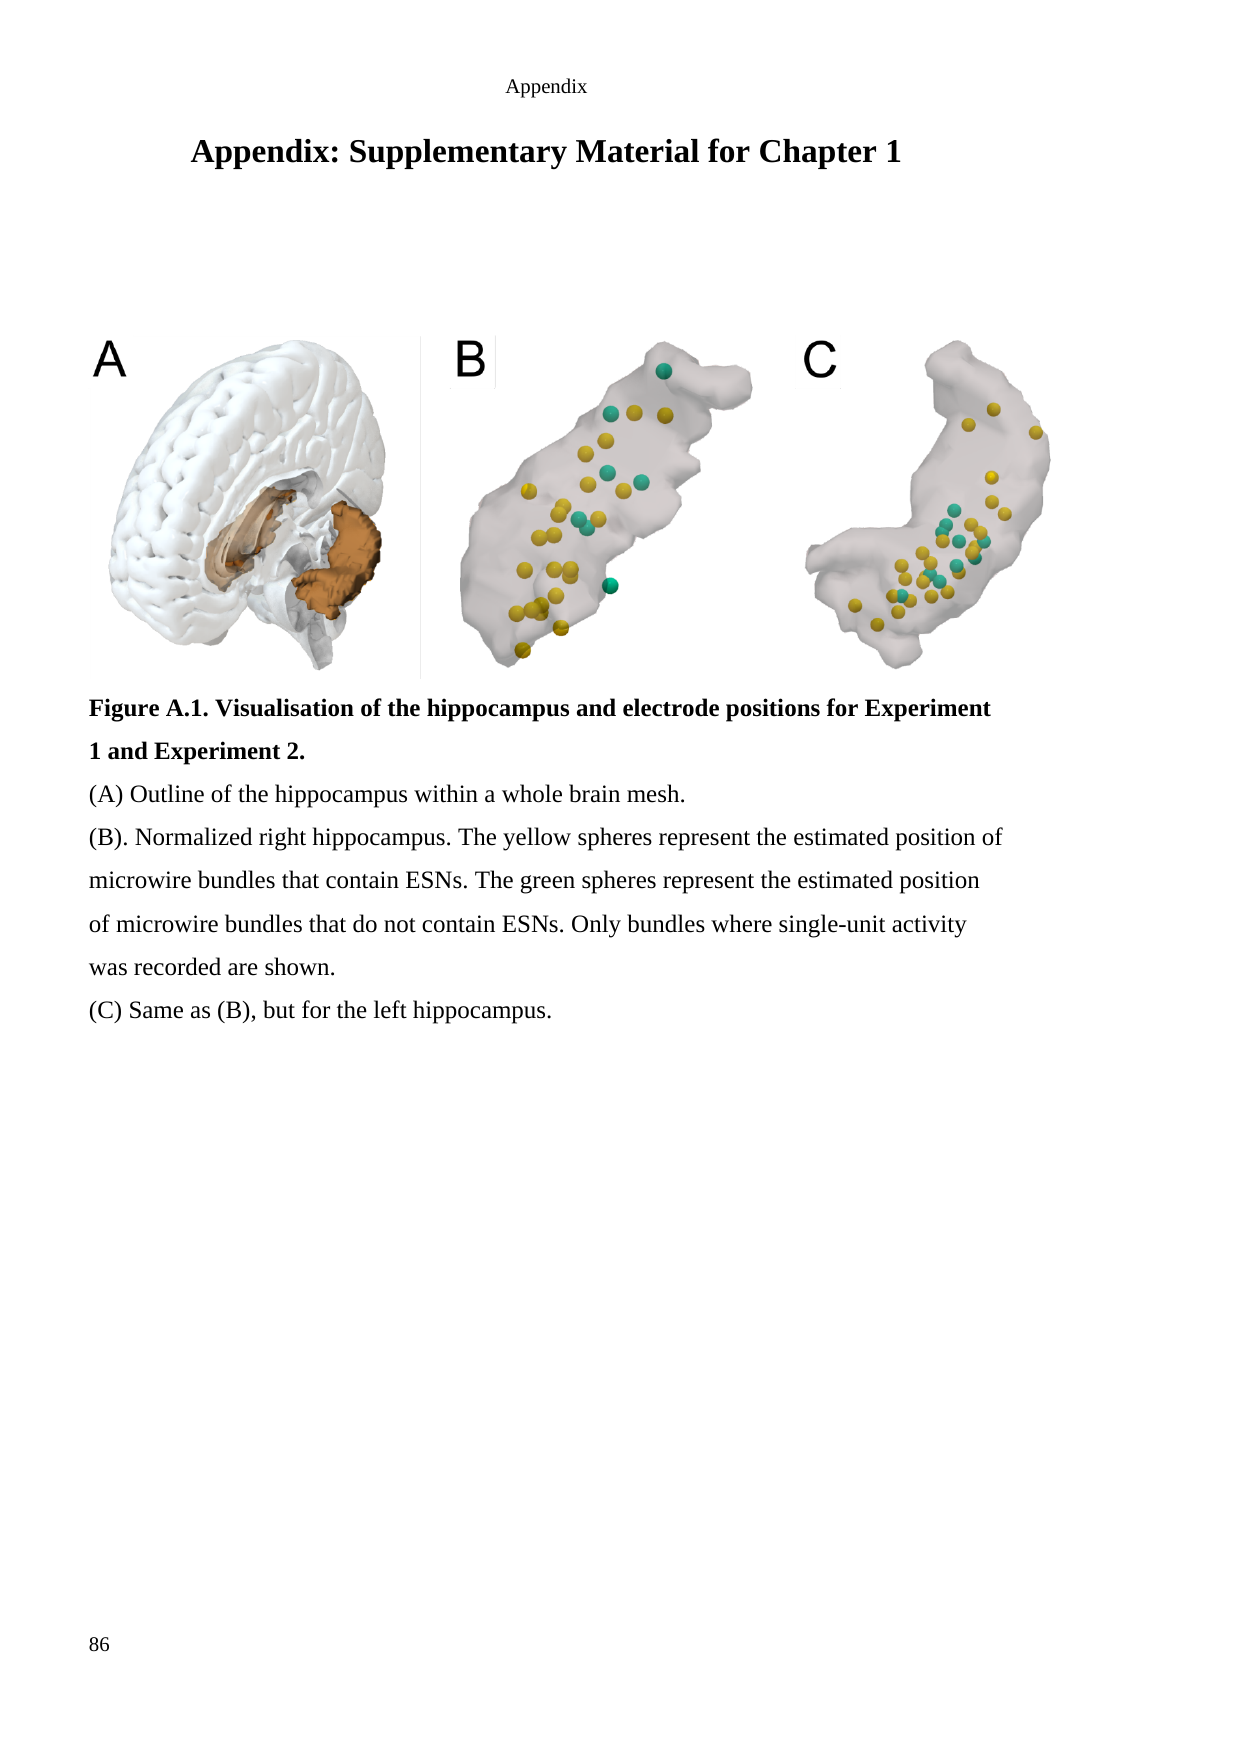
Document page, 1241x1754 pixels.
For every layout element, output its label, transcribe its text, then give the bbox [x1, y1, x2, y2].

text Figure A.1. Visualisation of the hippocampus and electrode positions for Experiment 1 and Experiment 2. [89, 693, 1004, 765]
subtitle Appendix: Supplementary Material for Chapter 1 [89, 131, 1004, 170]
picture [88, 335, 1052, 679]
text (A) Outline of the hippocampus within a whole brain mesh. (B). Normalized right hippocampus. The yellow spheres represent the estimated position of microwire bundles that contain ESNs. The green spheres represent the estimated position of microwire bundles that do not contain ESNs. Only bundles where single-unit activity was recorded are shown. (C) Same as (B), but for the left hippocampus. [89, 779, 1004, 1024]
